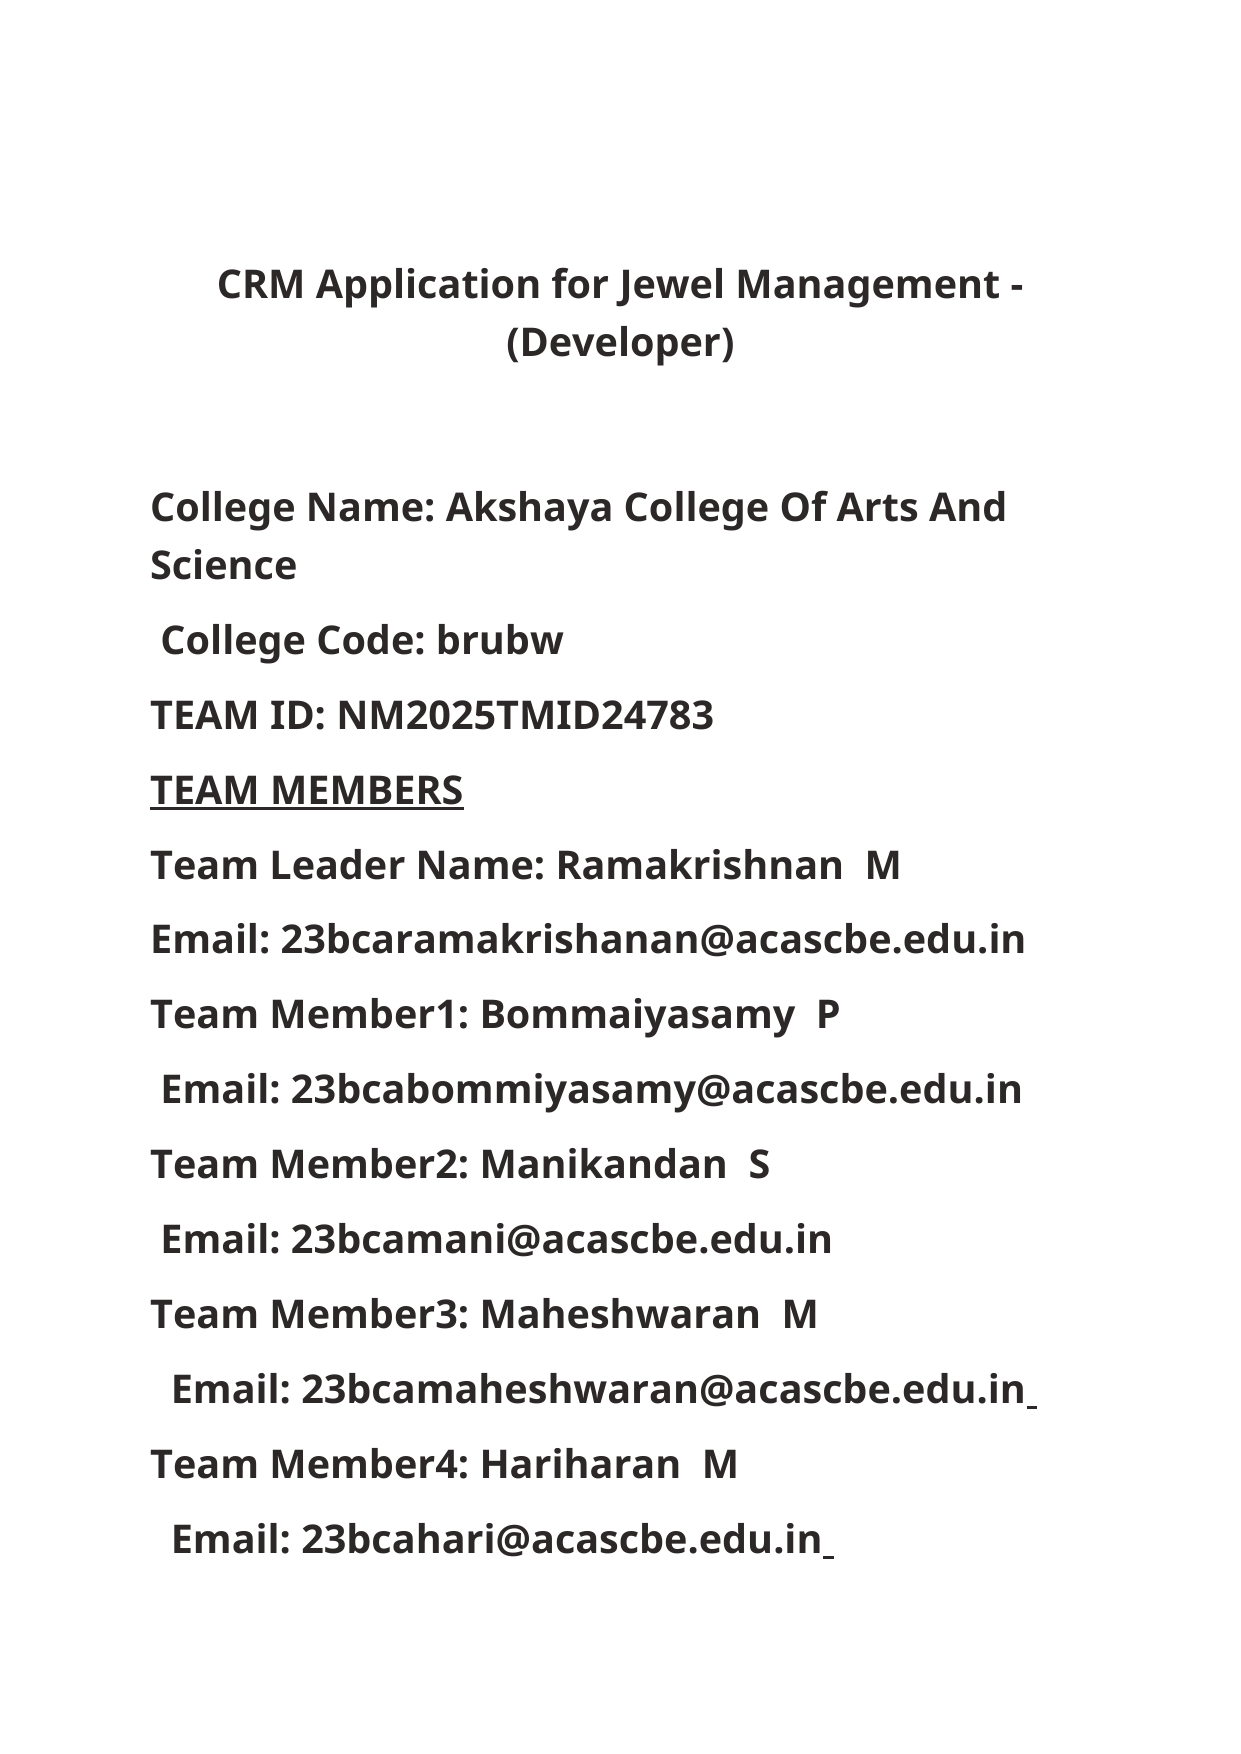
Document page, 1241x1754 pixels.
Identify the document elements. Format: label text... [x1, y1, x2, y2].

text Email: 23bcamaheshwaran@acascbe.edu.in [150, 1361, 1090, 1415]
text College Code: brubw [150, 612, 1090, 666]
text CRM Application for Jewel Management - (Developer) [150, 256, 1090, 368]
text Email: 23bcahari@acascbe.edu.in [150, 1511, 1090, 1565]
text TEAM MEMBERS [150, 762, 1090, 816]
text Email: 23bcabommiyasamy@acascbe.edu.in [150, 1061, 1090, 1115]
text Email: 23bcamani@acascbe.edu.in [150, 1211, 1090, 1265]
text Team Leader Name: Ramakrishnan M [150, 837, 1090, 891]
text College Name: Akshaya College Of Arts And Science [150, 479, 1090, 591]
text Team Member1: Bommaiyasamy P [150, 987, 1090, 1041]
text Team Member3: Maheshwaran M [150, 1286, 1090, 1340]
text Email: 23bcaramakrishanan@acascbe.edu.in [150, 912, 1090, 966]
text Team Member2: Manikandan S [150, 1136, 1090, 1190]
text Team Member4: Hariharan M [150, 1436, 1090, 1490]
text TEAM ID: NM2025TMID24783 [150, 687, 1090, 741]
